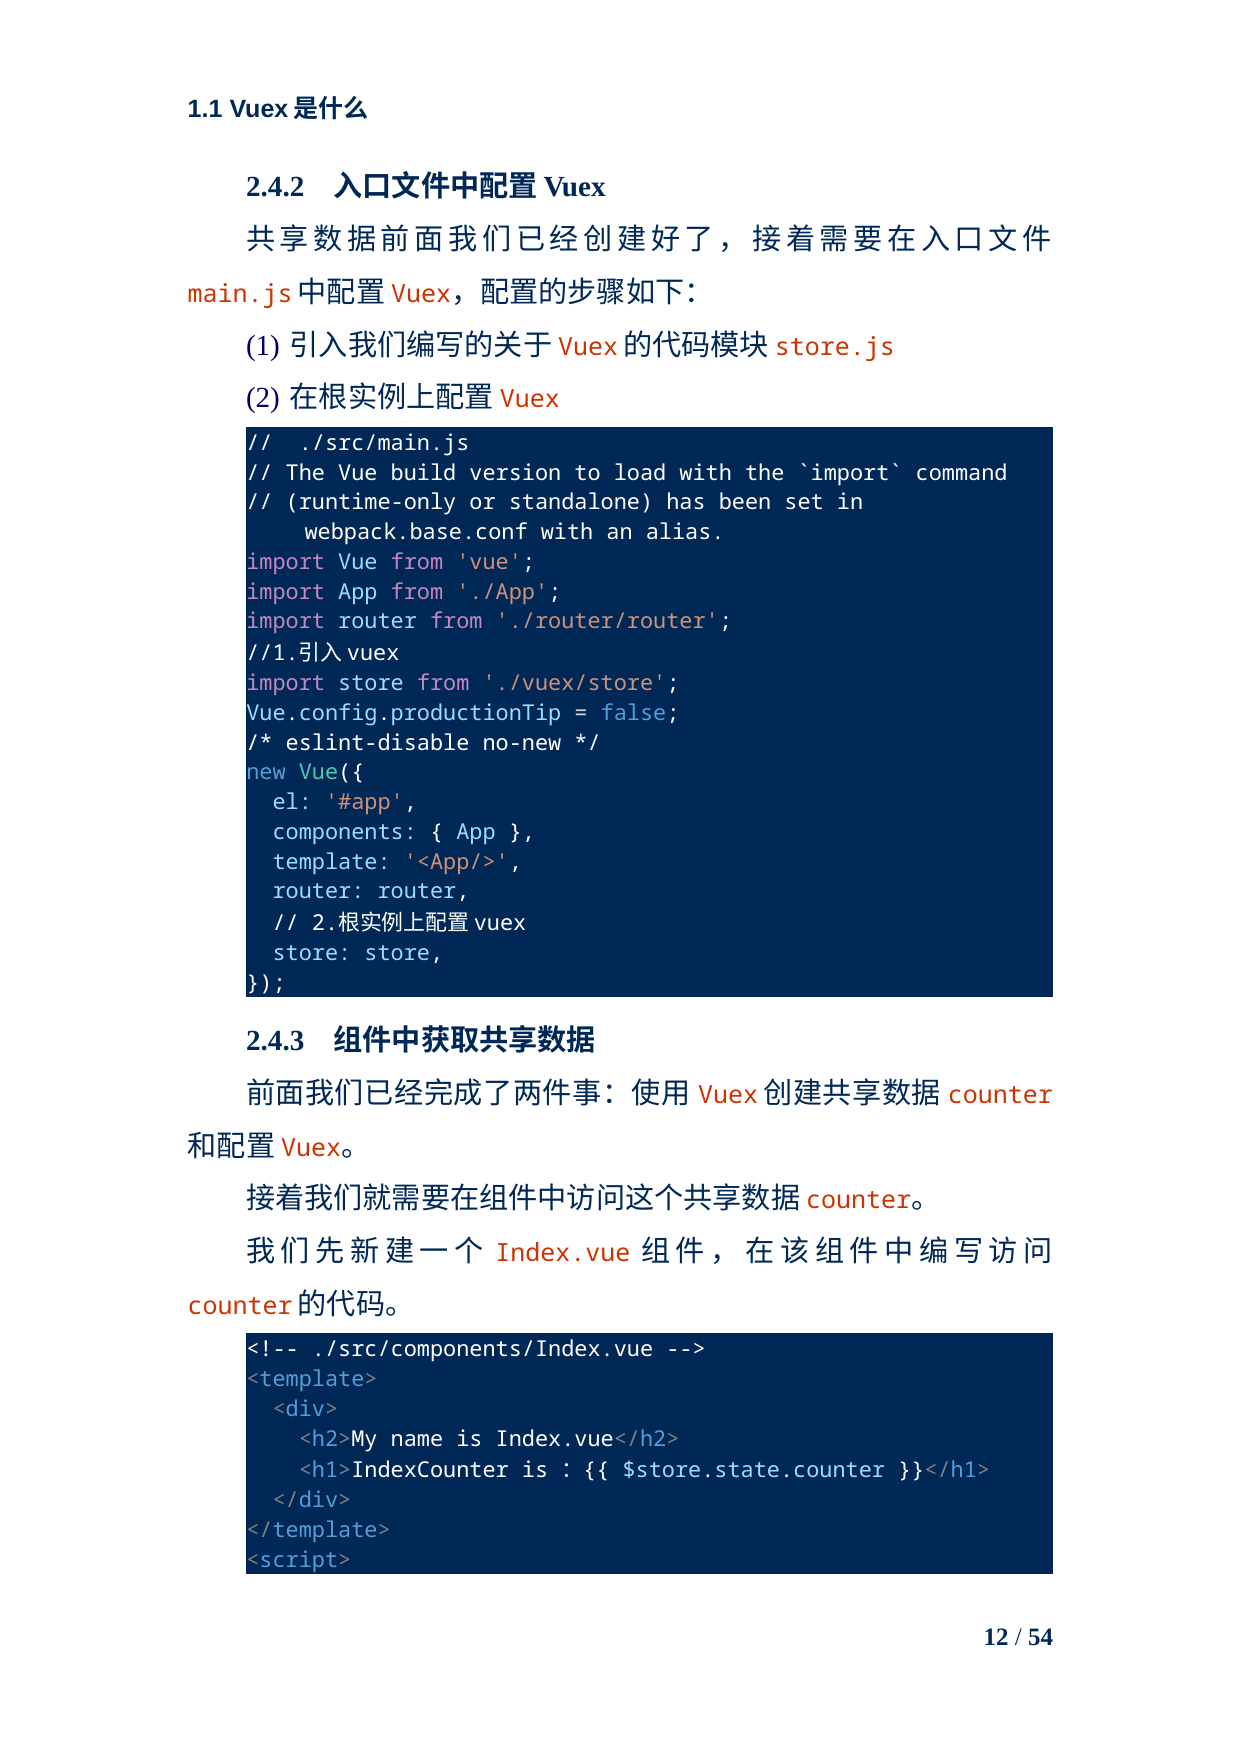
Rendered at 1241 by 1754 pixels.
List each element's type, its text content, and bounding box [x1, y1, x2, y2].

text // (runtime-only or standalone) has been set in webpack.base.conf with an alias. [246, 486, 1053, 546]
text import App from './App'; [246, 576, 1053, 605]
text components: { App }, [246, 816, 1053, 846]
subtitle 入口文件中配置Vuex [246, 163, 1053, 205]
text 我们先新建一个Index.vue组件，在该组件中编写访问counter的代码。 [187, 1228, 1053, 1323]
list 引入我们编写的关于Vuex的代码模块store.js [246, 321, 1053, 363]
text import store from './vuex/store'; [246, 667, 1053, 697]
text </template> [246, 1514, 1053, 1544]
text <template> [246, 1363, 1053, 1393]
text import Vue from 'vue'; [246, 546, 1053, 576]
text new Vue({ [246, 756, 1053, 786]
text /* eslint-disable no-new */ [246, 727, 1053, 756]
text <div> [246, 1393, 1053, 1423]
text // The Vue build version to load with the `import` command [246, 456, 1053, 486]
text import router from './router/router'; [246, 605, 1053, 635]
text <h2>My name is Index.vue</h2> [246, 1423, 1053, 1452]
text </div> [246, 1484, 1053, 1514]
text store: store, [246, 937, 1053, 967]
text 共享数据前面我们已经创建好了，接着需要在入口文件main.js中配置Vuex，配置的步骤如下： [187, 215, 1053, 311]
text el: '#app', [246, 786, 1053, 816]
text template: '<App/>', [246, 846, 1053, 876]
text //1.引入vuex [246, 635, 1053, 667]
text <script> [246, 1544, 1053, 1574]
text 前面我们已经完成了两件事：使用Vuex创建共享数据counter和配置Vuex。 [187, 1069, 1053, 1164]
text // ./src/main.js [246, 427, 1053, 456]
text }); [246, 967, 1053, 997]
text // 2.根实例上配置vuex [246, 905, 1053, 937]
text 接着我们就需要在组件中访问这个共享数据counter。 [187, 1175, 1053, 1217]
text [246, 1452, 1053, 1484]
text <!-- ./src/components/Index.vue --> [246, 1333, 1053, 1363]
list 在根实例上配置Vuex [246, 374, 1053, 416]
text router: router, [246, 876, 1053, 905]
subtitle 组件中获取共享数据 [246, 1016, 1053, 1059]
text Vue.config.productionTip = false; [246, 697, 1053, 727]
